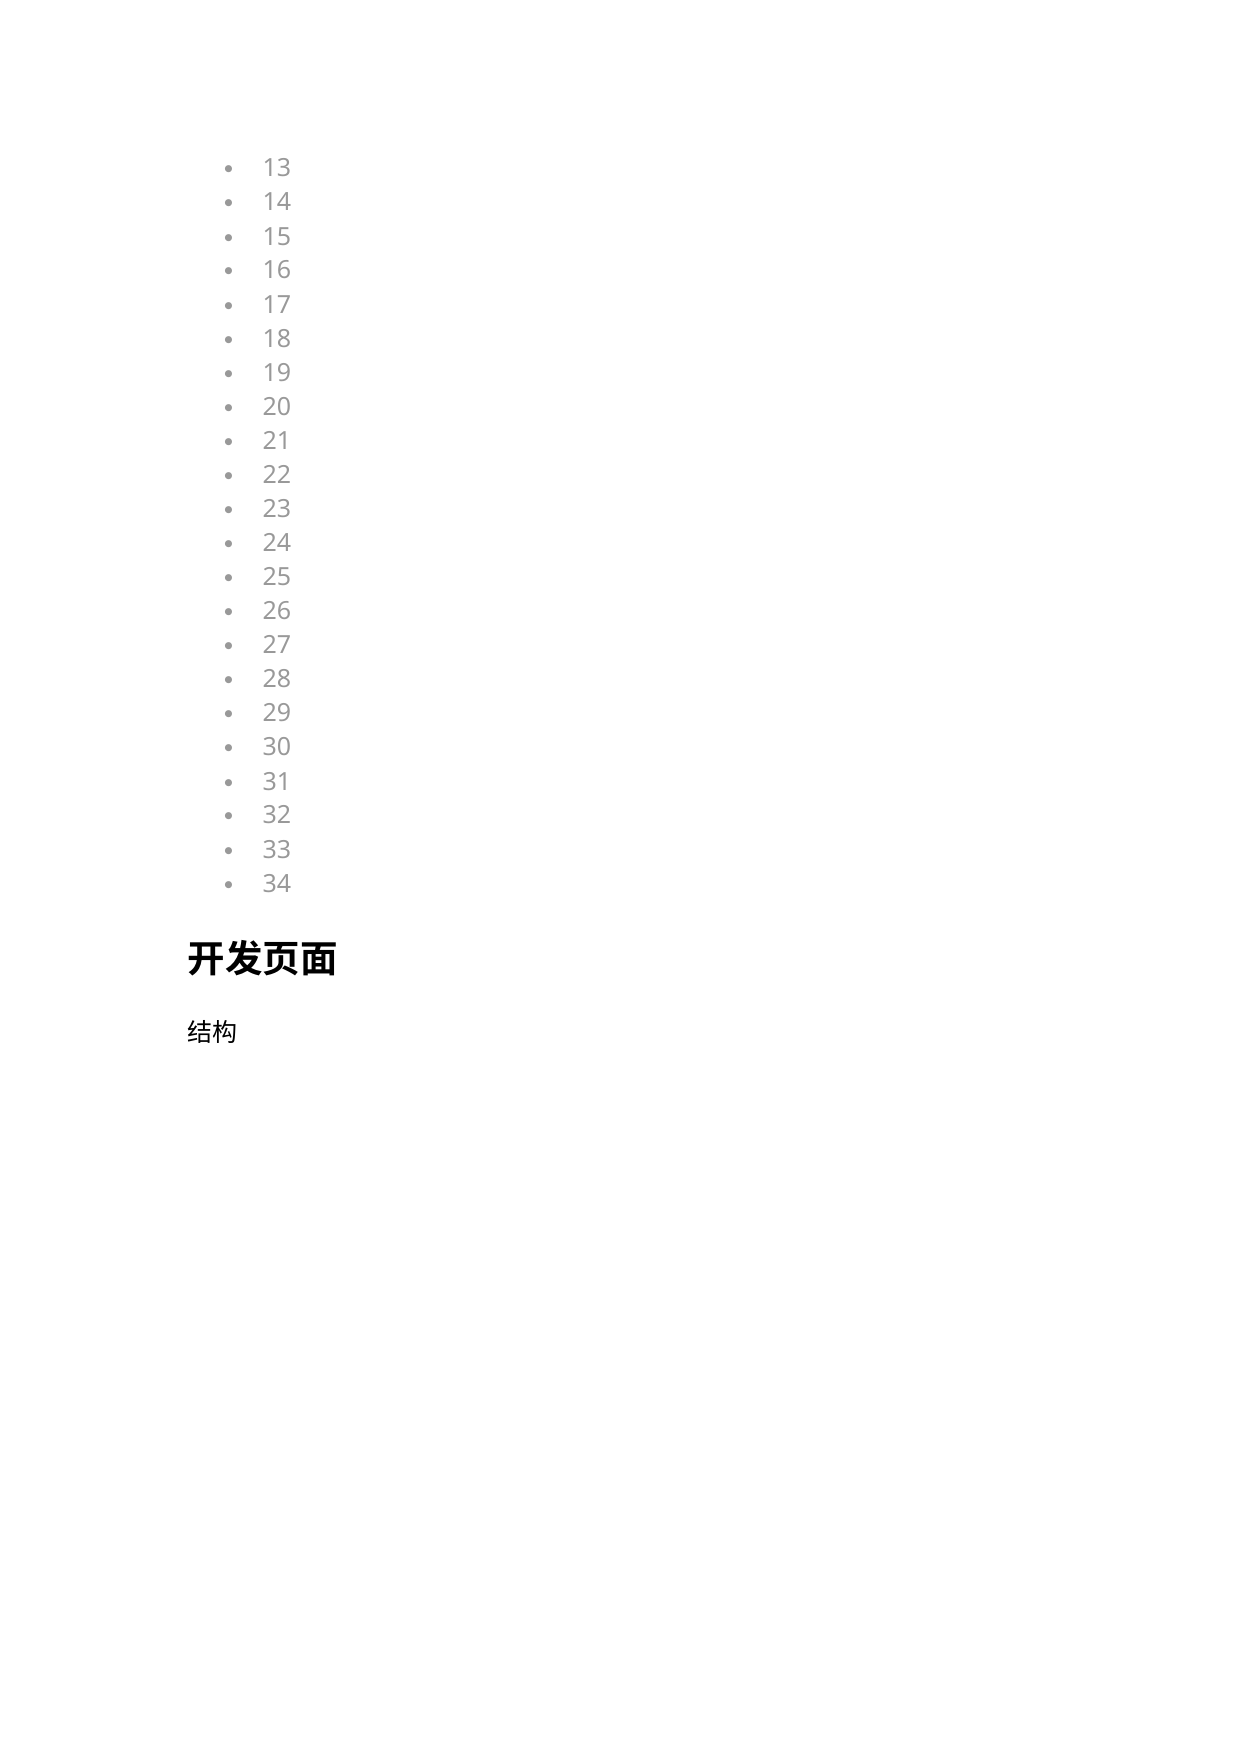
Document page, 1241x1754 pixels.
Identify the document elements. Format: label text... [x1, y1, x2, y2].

text 结构 [187, 1012, 1053, 1048]
list 28 [225, 661, 1053, 695]
list 14 [225, 184, 1053, 218]
list 23 [225, 491, 1053, 525]
list 33 [225, 831, 1053, 865]
list 31 [225, 763, 1053, 797]
list 30 [225, 729, 1053, 763]
list 32 [225, 797, 1053, 831]
list 18 [225, 320, 1053, 354]
list 17 [225, 286, 1053, 320]
list 22 [225, 457, 1053, 491]
list 27 [225, 627, 1053, 661]
list 19 [225, 354, 1053, 388]
list 13 [225, 150, 1053, 184]
list 24 [225, 525, 1053, 559]
list 34 [225, 865, 1053, 899]
list 21 [225, 422, 1053, 457]
list 20 [225, 388, 1053, 422]
list 15 [225, 218, 1053, 252]
list 26 [225, 593, 1053, 627]
list 25 [225, 559, 1053, 593]
text 开发页面 [187, 928, 1053, 983]
list 29 [225, 695, 1053, 729]
list 16 [225, 252, 1053, 286]
